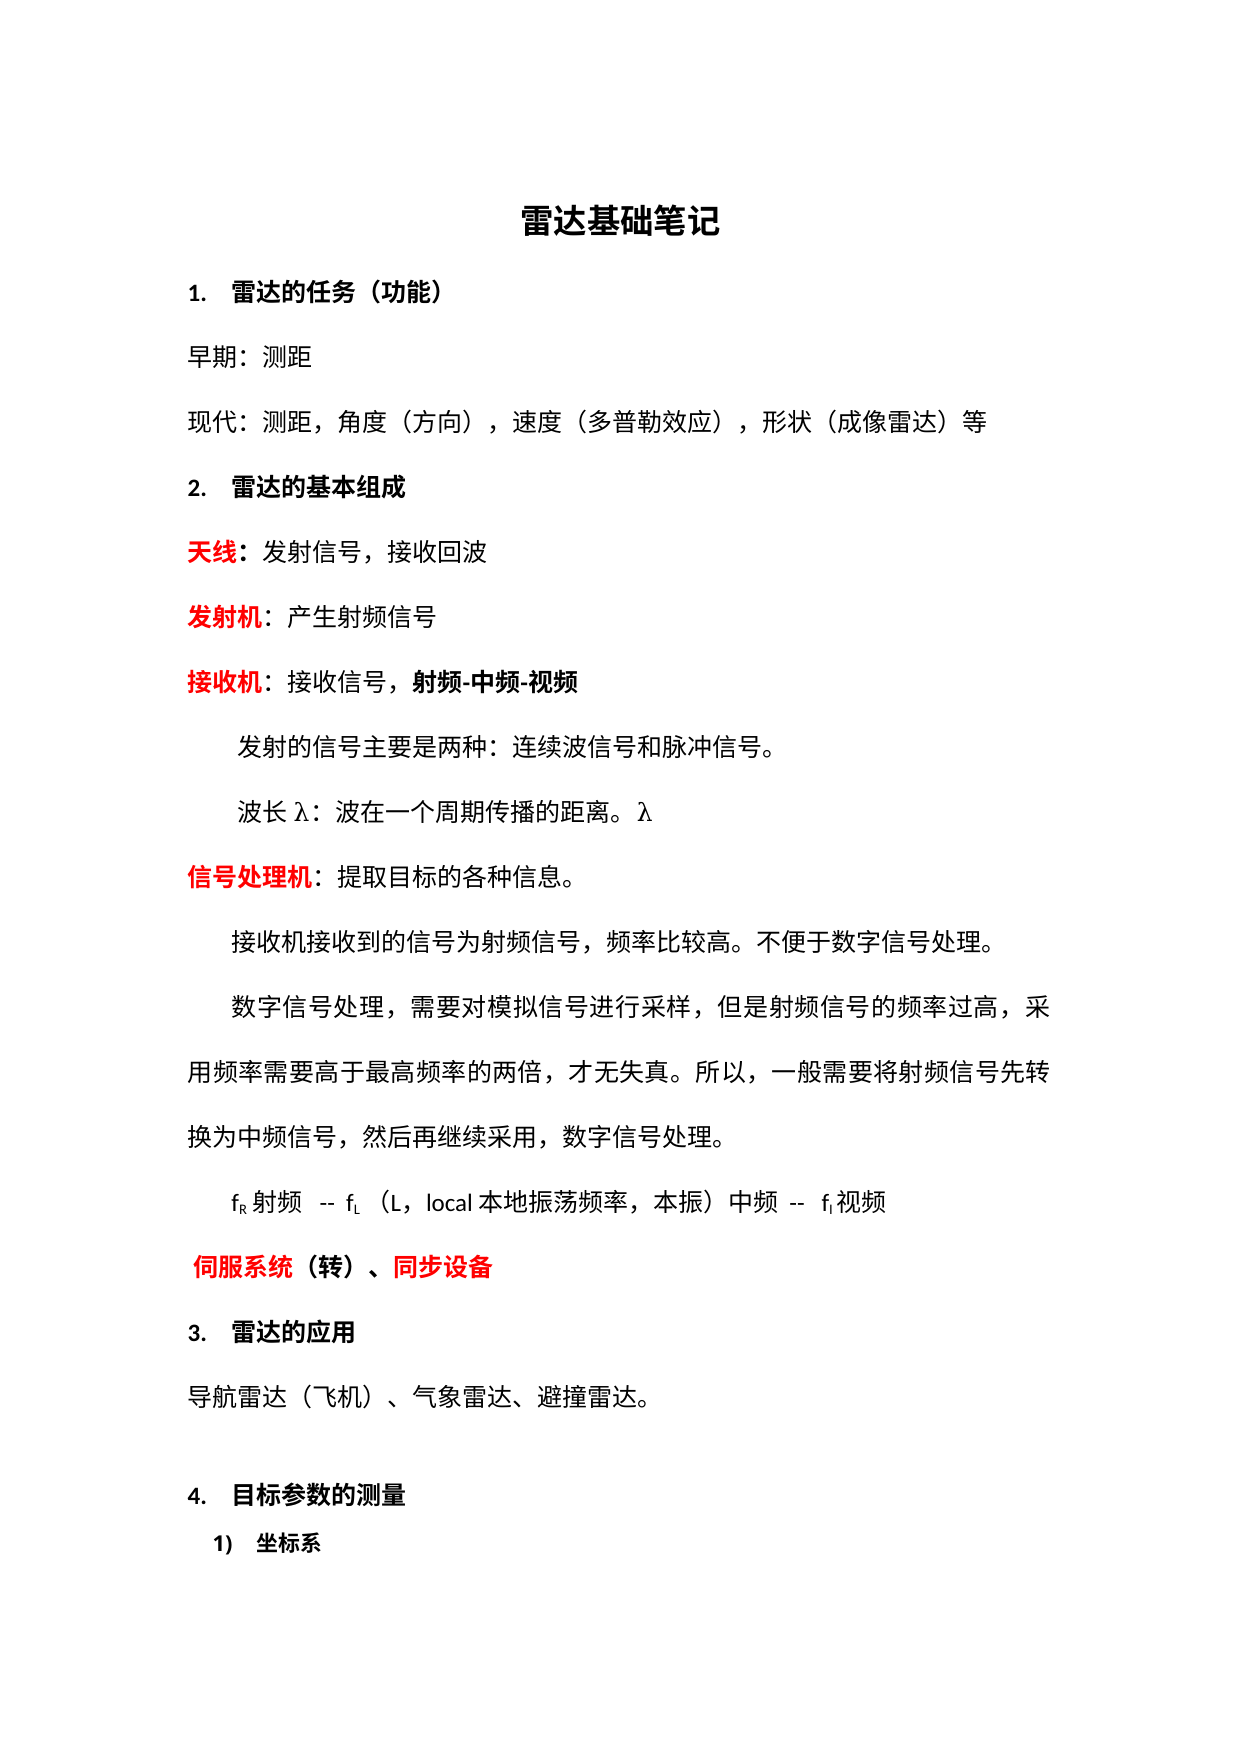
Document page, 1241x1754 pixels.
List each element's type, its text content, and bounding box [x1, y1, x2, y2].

text 发射机：产生射频信号 [187, 583, 1053, 648]
subtitle 目标参数的测量 [187, 1461, 1053, 1526]
text 波长λ：波在一个周期传播的距离。λ [187, 778, 1053, 843]
subtitle 雷达的应用 [187, 1298, 1053, 1363]
text 导航雷达（飞机）、气象雷达、避撞雷达。 [187, 1363, 1053, 1428]
subtitle 雷达的基本组成 [187, 453, 1053, 518]
text 伺服系统（转）、同步设备 [187, 1233, 1053, 1298]
text 信号处理机：提取目标的各种信息。 [187, 843, 1053, 908]
text 数字信号处理，需要对模拟信号进行采样，但是射频信号的频率过高，采用频率需要高于最高频率的两倍，才无失真。所以，一般需要将射频信号先转换为中频信号，然后再继续采用，数字信号处理。 [187, 973, 1053, 1168]
text 接收机接收到的信号为射频信号，频率比较高。不便于数字信号处理。 [187, 908, 1053, 973]
text 接收机：接收信号，射频-中频-视频 [187, 648, 1053, 713]
text 早期：测距 [187, 323, 1053, 388]
text fR 射频 -- fL （L，local本地振荡频率，本振）中频 -- fI 视频 [187, 1168, 1053, 1233]
text 天线：发射信号，接收回波 [187, 518, 1053, 583]
subtitle 坐标系 [212, 1526, 1028, 1558]
subtitle 雷达的任务（功能） [187, 258, 1053, 323]
text 发射的信号主要是两种：连续波信号和脉冲信号。 [187, 713, 1053, 778]
title 雷达基础笔记 [187, 187, 1053, 252]
text 现代：测距，角度（方向），速度（多普勒效应），形状（成像雷达）等 [187, 388, 1053, 453]
